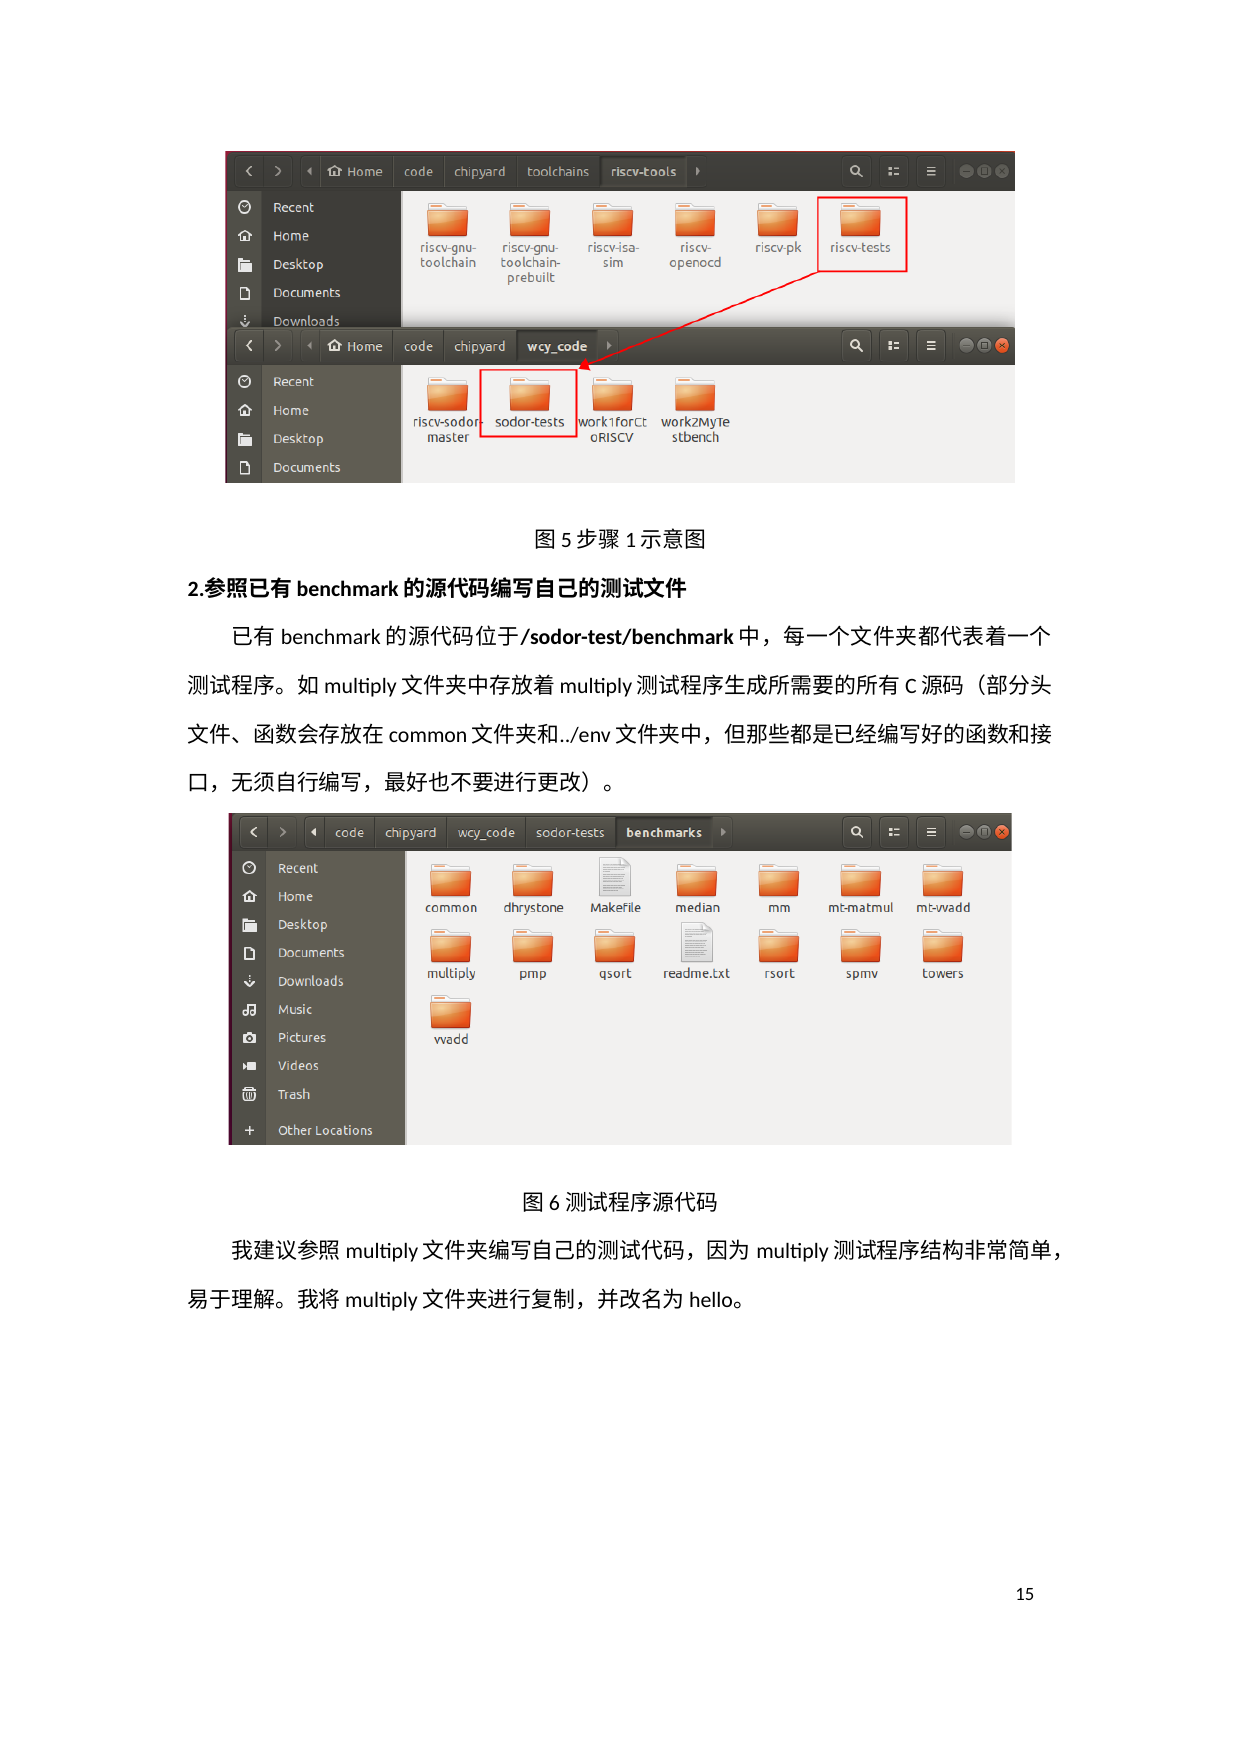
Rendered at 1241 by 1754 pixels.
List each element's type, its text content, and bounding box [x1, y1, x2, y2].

text 2.参照已有benchmark的源代码编写自己的测试文件 [187, 570, 1053, 603]
picture [225, 151, 1015, 483]
text 我建议参照multiply文件夹编写自己的测试代码，因为multiply测试程序结构非常简单，易于理解。我将multiply文件夹进行复制，并改名为hello。 [187, 1232, 1053, 1314]
picture [228, 813, 1012, 1145]
text 已有benchmark的源代码位于/sodor-test/benchmark中，每一个文件夹都代表着一个测试程序。如multiply文件夹中存放着multiply测试程序生成所需要的所有C源码（部分头文件、函数会存放在common文件夹和../env文件夹中，但那些都是已经编写好的函数和接口，无须自行编写，最好也不要进行更改）。 [187, 619, 1053, 797]
text 图5 步骤1示意图 [187, 522, 1053, 554]
text 图6 测试程序源代码 [187, 1184, 1053, 1217]
